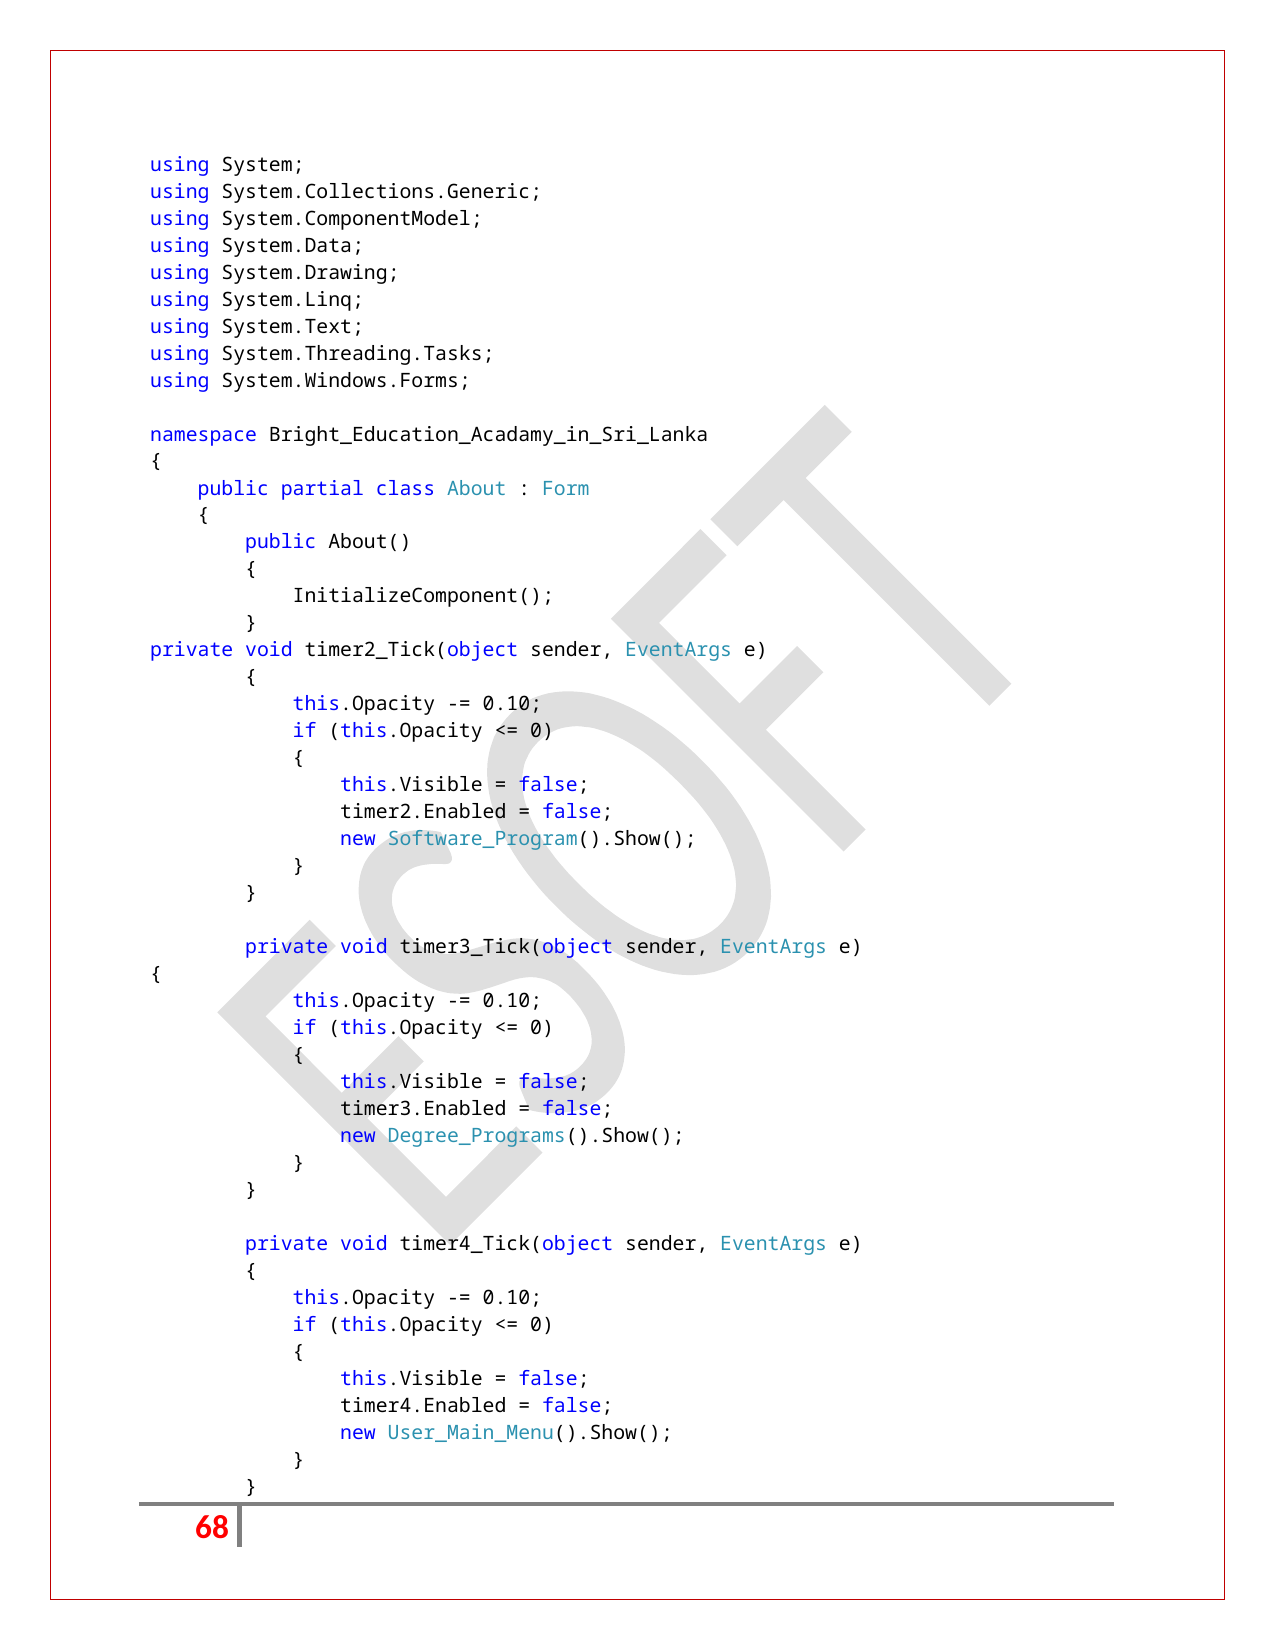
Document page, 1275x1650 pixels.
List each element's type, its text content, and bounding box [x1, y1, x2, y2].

text private void timer2_Tick(object sender, EventArgs e) [150, 636, 1125, 663]
text private void timer4_Tick(object sender, EventArgs e) [150, 1229, 1125, 1256]
text } [150, 1148, 1125, 1175]
text { [150, 1040, 1125, 1067]
text new Software_Program().Show(); [150, 824, 1125, 851]
text } [150, 609, 1125, 636]
text public About() [150, 528, 1125, 555]
text using System.Data; [150, 231, 1125, 258]
text namespace Bright_Education_Acadamy_in_Sri_Lanka [150, 420, 1125, 447]
text this.Visible = false; [150, 1364, 1125, 1391]
text public partial class About : Form [150, 474, 1125, 501]
text } [150, 1445, 1125, 1472]
text using System.Drawing; [150, 258, 1125, 285]
text this.Opacity -= 0.10; [150, 986, 1125, 1013]
text { [150, 1256, 1125, 1283]
text this.Opacity -= 0.10; [150, 689, 1125, 717]
text } [150, 1175, 1125, 1202]
text if (this.Opacity <= 0) [150, 717, 1125, 743]
text { [150, 743, 1125, 771]
text { [150, 555, 1125, 582]
text using System.Collections.Generic; [150, 177, 1125, 204]
text new Degree_Programs().Show(); [150, 1121, 1125, 1148]
text timer4.Enabled = false; [150, 1391, 1125, 1418]
text private void timer3_Tick(object sender, EventArgs e) [150, 932, 1125, 959]
text InitializeComponent(); [150, 582, 1125, 609]
text new User_Main_Menu().Show(); [150, 1418, 1125, 1445]
text using System.Threading.Tasks; [150, 339, 1125, 366]
text { [150, 959, 1125, 986]
text { [150, 447, 1125, 474]
text using System.Windows.Forms; [150, 366, 1125, 393]
text timer2.Enabled = false; [150, 797, 1125, 824]
text } [150, 878, 1125, 905]
text } [150, 1472, 1125, 1499]
text using System.ComponentModel; [150, 204, 1125, 231]
text using System; [150, 150, 1125, 177]
text if (this.Opacity <= 0) [150, 1310, 1125, 1337]
text if (this.Opacity <= 0) [150, 1013, 1125, 1040]
text this.Opacity -= 0.10; [150, 1283, 1125, 1310]
text { [150, 501, 1125, 528]
text { [150, 663, 1125, 689]
text } [150, 851, 1125, 878]
text this.Visible = false; [150, 771, 1125, 797]
text using System.Text; [150, 312, 1125, 339]
text { [150, 1337, 1125, 1364]
text using System.Linq; [150, 285, 1125, 312]
text timer3.Enabled = false; [150, 1094, 1125, 1121]
text this.Visible = false; [150, 1067, 1125, 1094]
